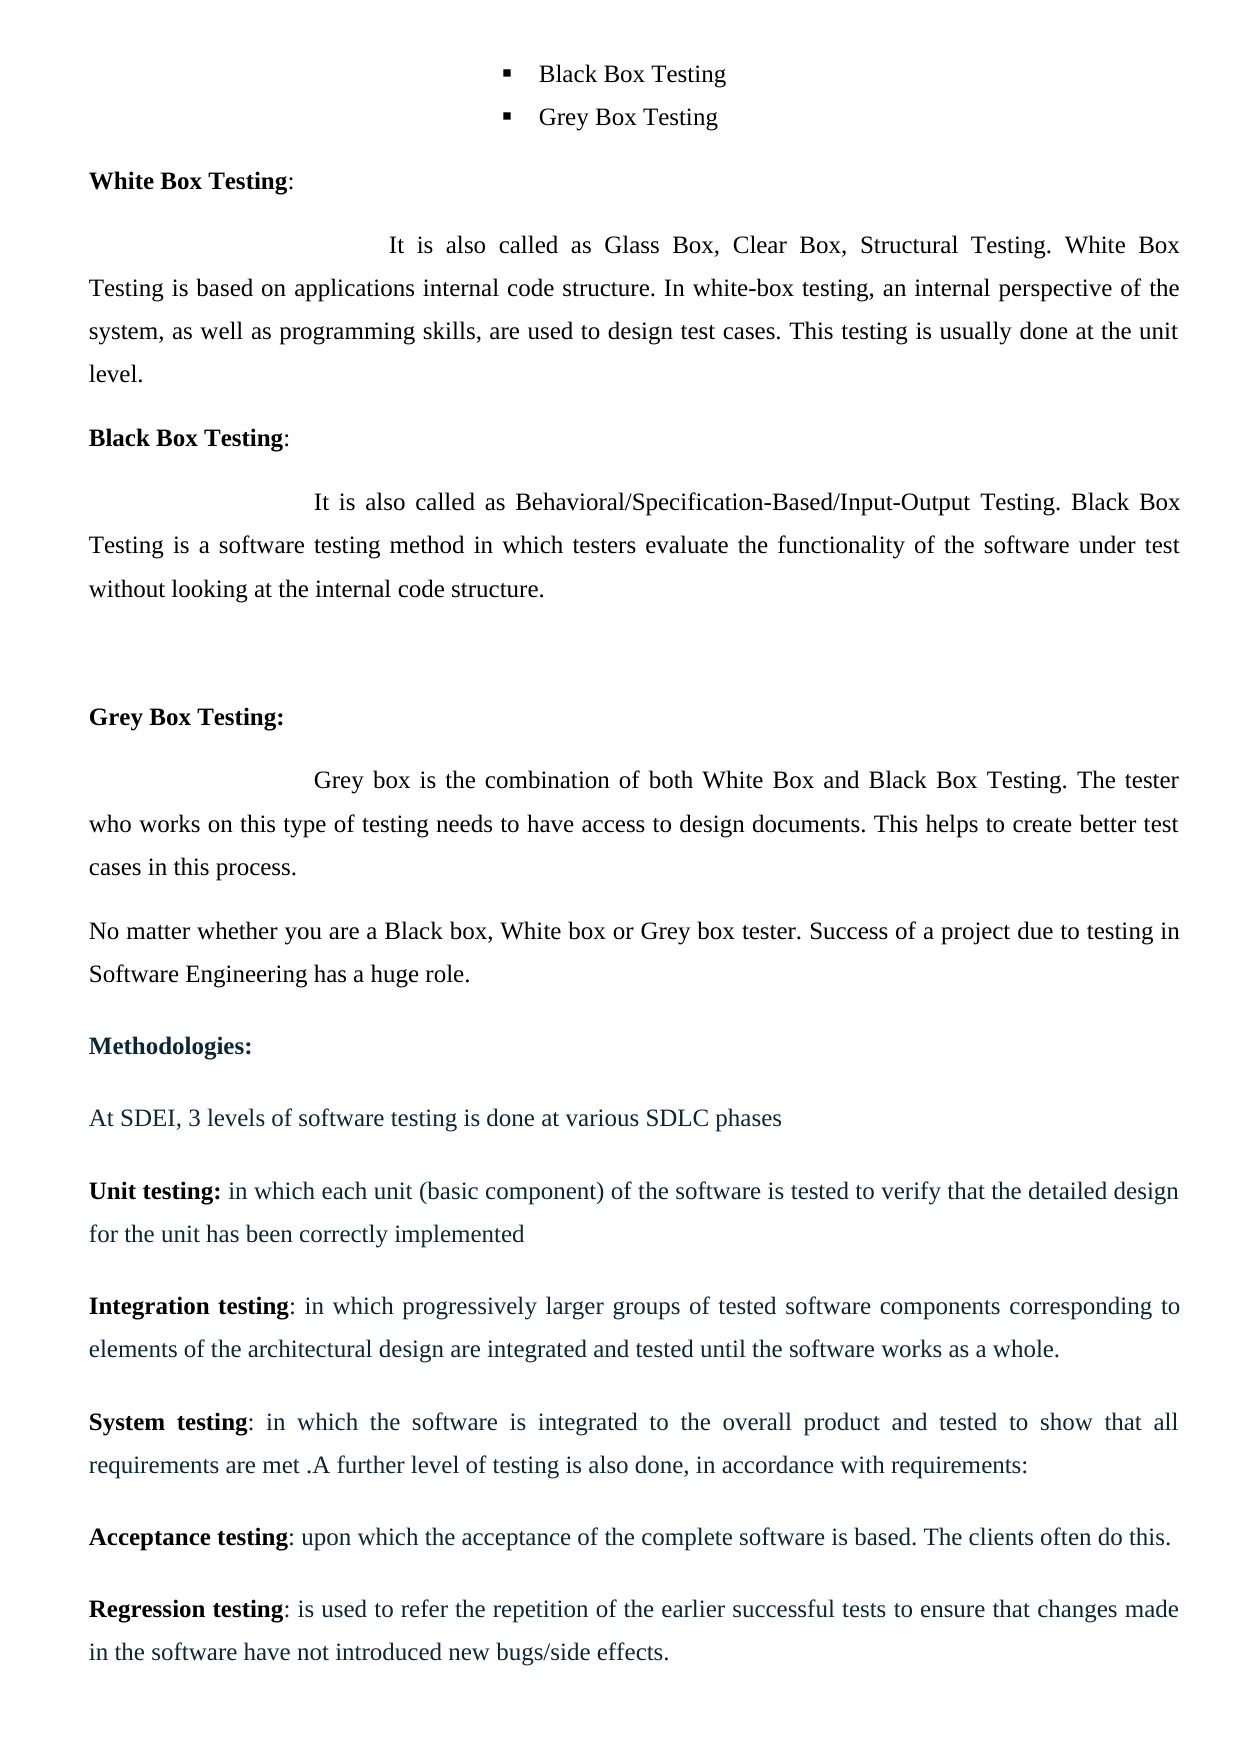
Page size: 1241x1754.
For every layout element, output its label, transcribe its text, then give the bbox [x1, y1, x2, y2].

text No matter whether you are a Black box, White box or Grey box tester. Success of a project due to testing in Software Engineering has a huge role. [89, 916, 1181, 988]
text It is also called as Glass Box, Clear Box, Structural Testing. White Box Testing is based on applications internal code structure. In white-box testing, an internal perspective of the system, as well as programming skills, are used to design test cases. This testing is usually done at the unit level. [89, 230, 1181, 388]
text System testing: in which the software is integrated to the overall product and tested to show that all requirements are met .A further level of testing is also done, in accordance with requirements: [89, 1407, 1181, 1478]
list Grey Box Testing [501, 102, 1181, 131]
text It is also called as Behavioral/Specification-Based/Input-Output Testing. Black Box Testing is a software testing method in which testers evaluate the functionality of the software under test without looking at the internal code structure. [89, 487, 1181, 602]
text Unit testing: in which each unit (basic component) of the software is tested to verify that the detailed design for the unit has been correctly implemented [89, 1176, 1181, 1248]
text Methodologies: [89, 1031, 1181, 1060]
text Black Box Testing: [89, 423, 1181, 452]
text Grey box is the combination of both White Box and Black Box Testing. The tester who works on this type of testing needs to have access to design documents. This helps to create better test cases in this process. [89, 766, 1181, 881]
text At SDEI, 3 levels of software testing is done at various SDLC phases [89, 1103, 1181, 1132]
text Acceptance testing: upon which the acceptance of the complete software is based. The clients often do this. [89, 1522, 1181, 1551]
list Black Box Testing [501, 59, 1181, 88]
text Regression testing: is used to refer the repetition of the earlier successful tests to ensure that changes made in the software have not introduced new bugs/side effects. [89, 1594, 1181, 1666]
text White Box Testing: [89, 166, 1181, 195]
text Integration testing: in which progressively larger groups of tested software components corresponding to elements of the architectural design are integrated and tested until the software works as a whole. [89, 1291, 1181, 1363]
text Grey Box Testing: [89, 702, 1181, 730]
